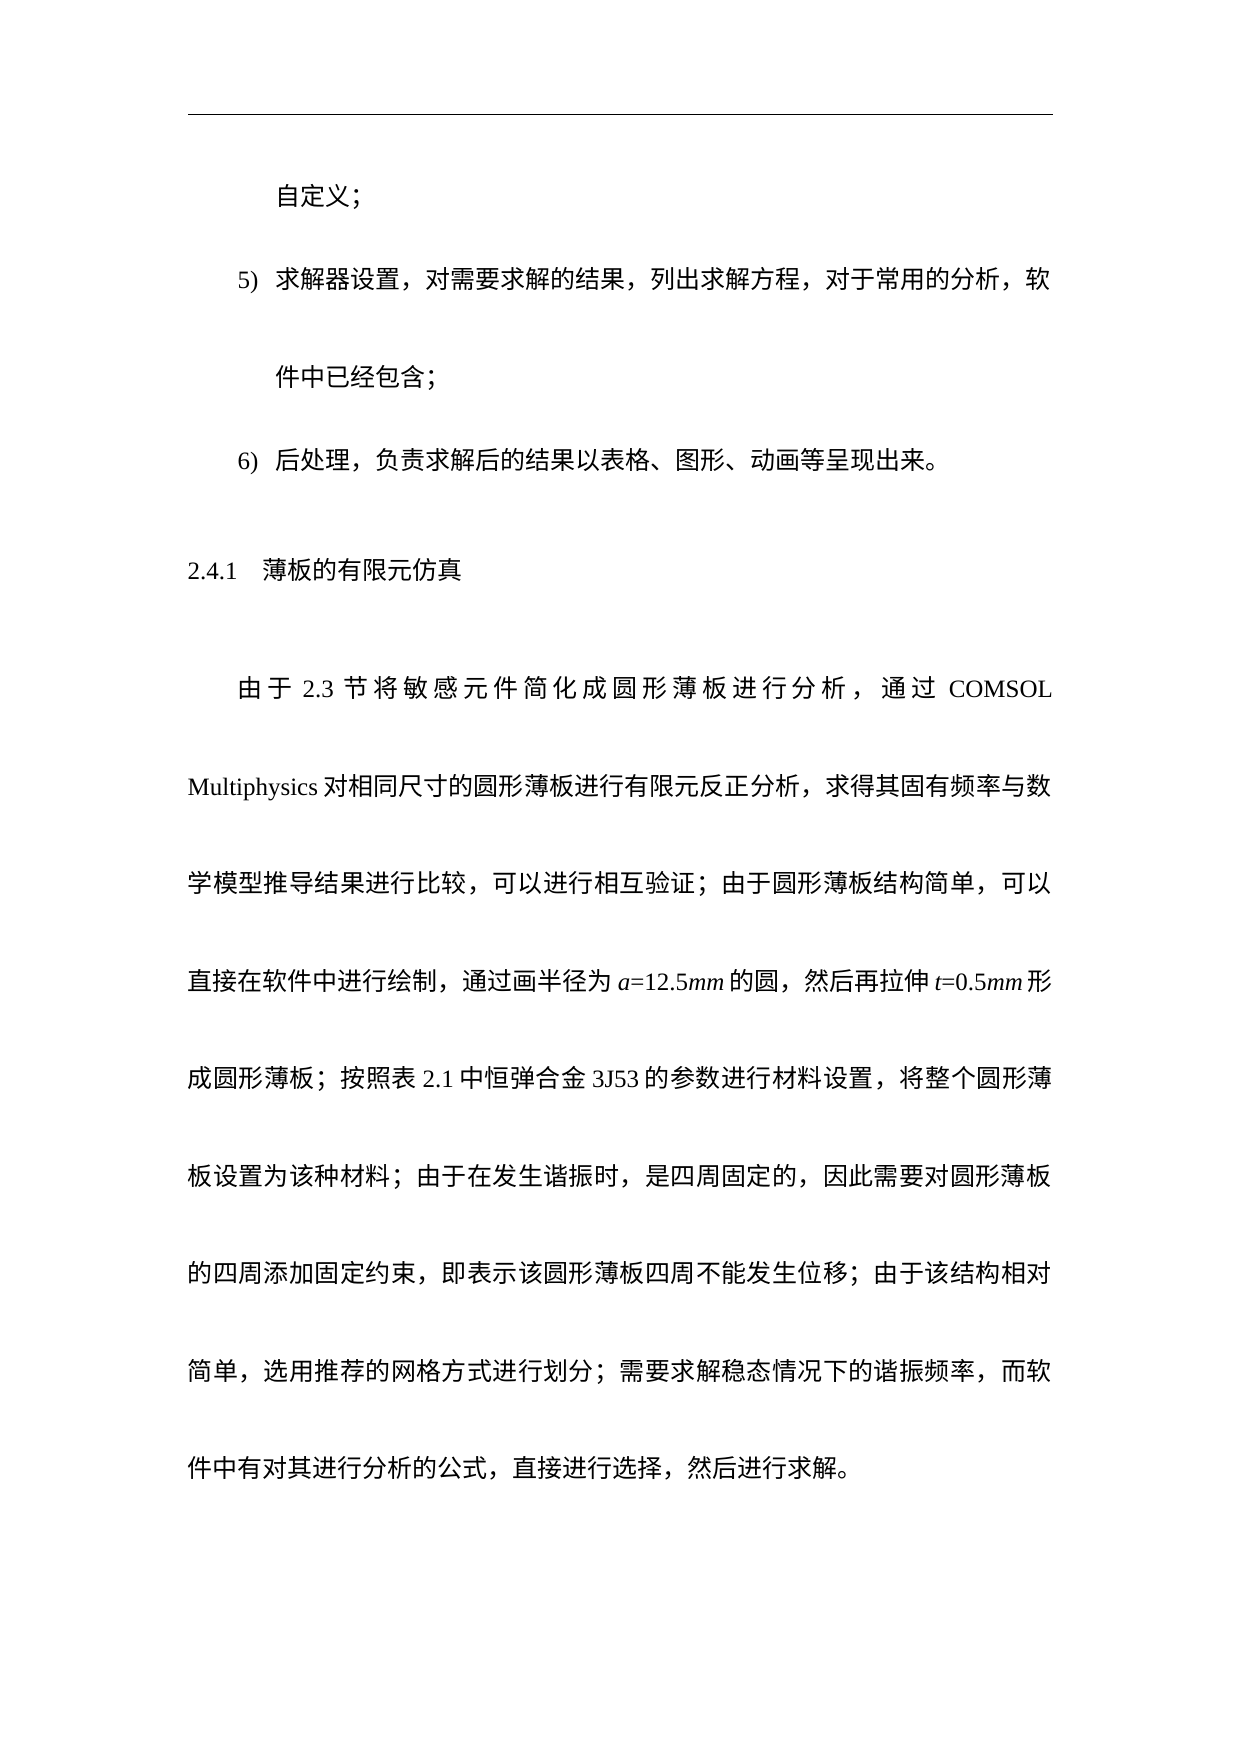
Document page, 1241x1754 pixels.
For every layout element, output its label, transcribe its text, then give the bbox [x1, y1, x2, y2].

list 薄板的有限元仿真 [187, 536, 1053, 601]
list 后处理，负责求解后的结果以表格、图形、动画等呈现出来。 [237, 426, 1053, 491]
list 求解器设置，对需要求解的结果，列出求解方程，对于常用的分析，软件中已经包含； [237, 245, 1053, 408]
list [237, 162, 1053, 227]
text 由于2.3节将敏感元件简化成圆形薄板进行分析，通过COMSOL Multiphysics对相同尺寸的圆形薄板进行有限元反正分析，求得其固有频率与数学模型推导结果进行比较，可以进行相互验证；由于圆形薄板结构简单，可以直接在软件中进行绘制，通过画半径为a=12.5mm的圆，然后再拉伸t=0.5mm形成圆形薄板；按照表2.1中恒弹合金3J53的参数进行材料设置，将整个圆形薄板设置为该种材料；由于在发生谐振时，是四周固定的，因此需要对圆形薄板的四周添加固定约束，即表示该圆形薄板四周不能发生位移；由于该结构相对简单，选用推荐的网格方式进行划分；需要求解稳态情况下的谐振频率，而软件中有对其进行分析的公式，直接进行选择，然后进行求解。 [187, 654, 1053, 1499]
